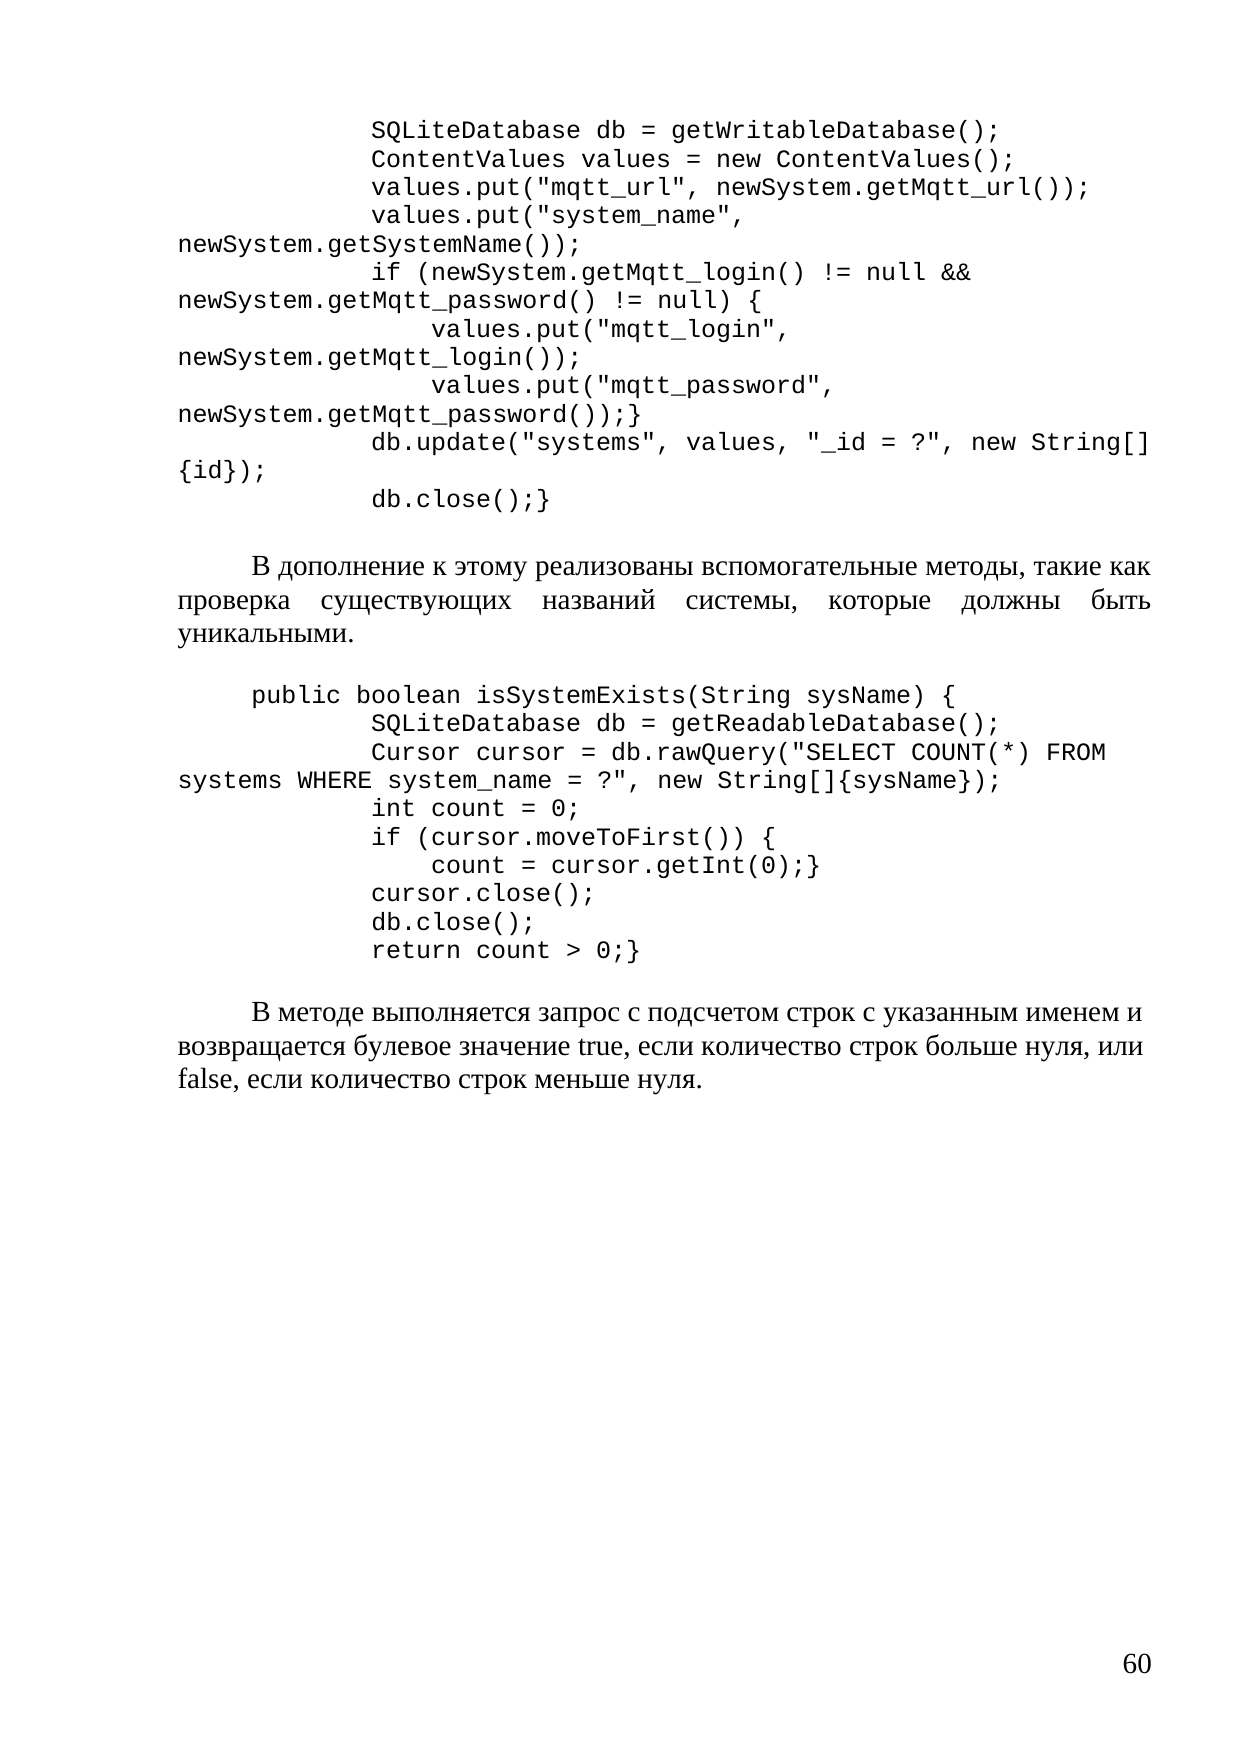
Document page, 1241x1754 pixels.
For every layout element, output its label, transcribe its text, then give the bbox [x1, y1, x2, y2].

text values.put("mqtt_url", newSystem.getMqtt_url()); [177, 175, 1152, 203]
text if (cursor.moveToFirst()) { [177, 824, 1152, 852]
text db.close();} [177, 486, 1152, 515]
text Cursor cursor = db.rawQuery("SELECT COUNT(*) FROM systems WHERE system_name = ?", new String[]{sysName}); [177, 739, 1152, 796]
text SQLiteDatabase db = getReadableDatabase(); [177, 711, 1152, 739]
text values.put("mqtt_login", newSystem.getMqtt_login()); [177, 316, 1152, 373]
text values.put("system_name", newSystem.getSystemName()); [177, 203, 1152, 260]
text В дополнение к этому реализованы вспомогательные методы, такие как проверка существующих названий системы, которые должны быть уникальными. [177, 548, 1152, 649]
text db.close(); [177, 909, 1152, 937]
text int count = 0; [177, 796, 1152, 824]
text В методе выполняется запрос с подсчетом строк с указанным именем и возвращается булевое значение true, если количество строк больше нуля, или false, если количество строк меньше нуля. [177, 994, 1152, 1095]
text values.put("mqtt_password", newSystem.getMqtt_password());} [177, 373, 1152, 430]
text SQLiteDatabase db = getWritableDatabase(); [177, 118, 1152, 146]
text db.update("systems", values, "_id = ?", new String[]{id}); [177, 430, 1152, 486]
text return count > 0;} [177, 937, 1152, 966]
text if (newSystem.getMqtt_login() != null && newSystem.getMqtt_password() != null) { [177, 260, 1152, 316]
text public boolean isSystemExists(String sysName) { [177, 682, 1152, 711]
text cursor.close(); [177, 881, 1152, 909]
text ContentValues values = new ContentValues(); [177, 146, 1152, 175]
text count = cursor.getInt(0);} [177, 852, 1152, 881]
